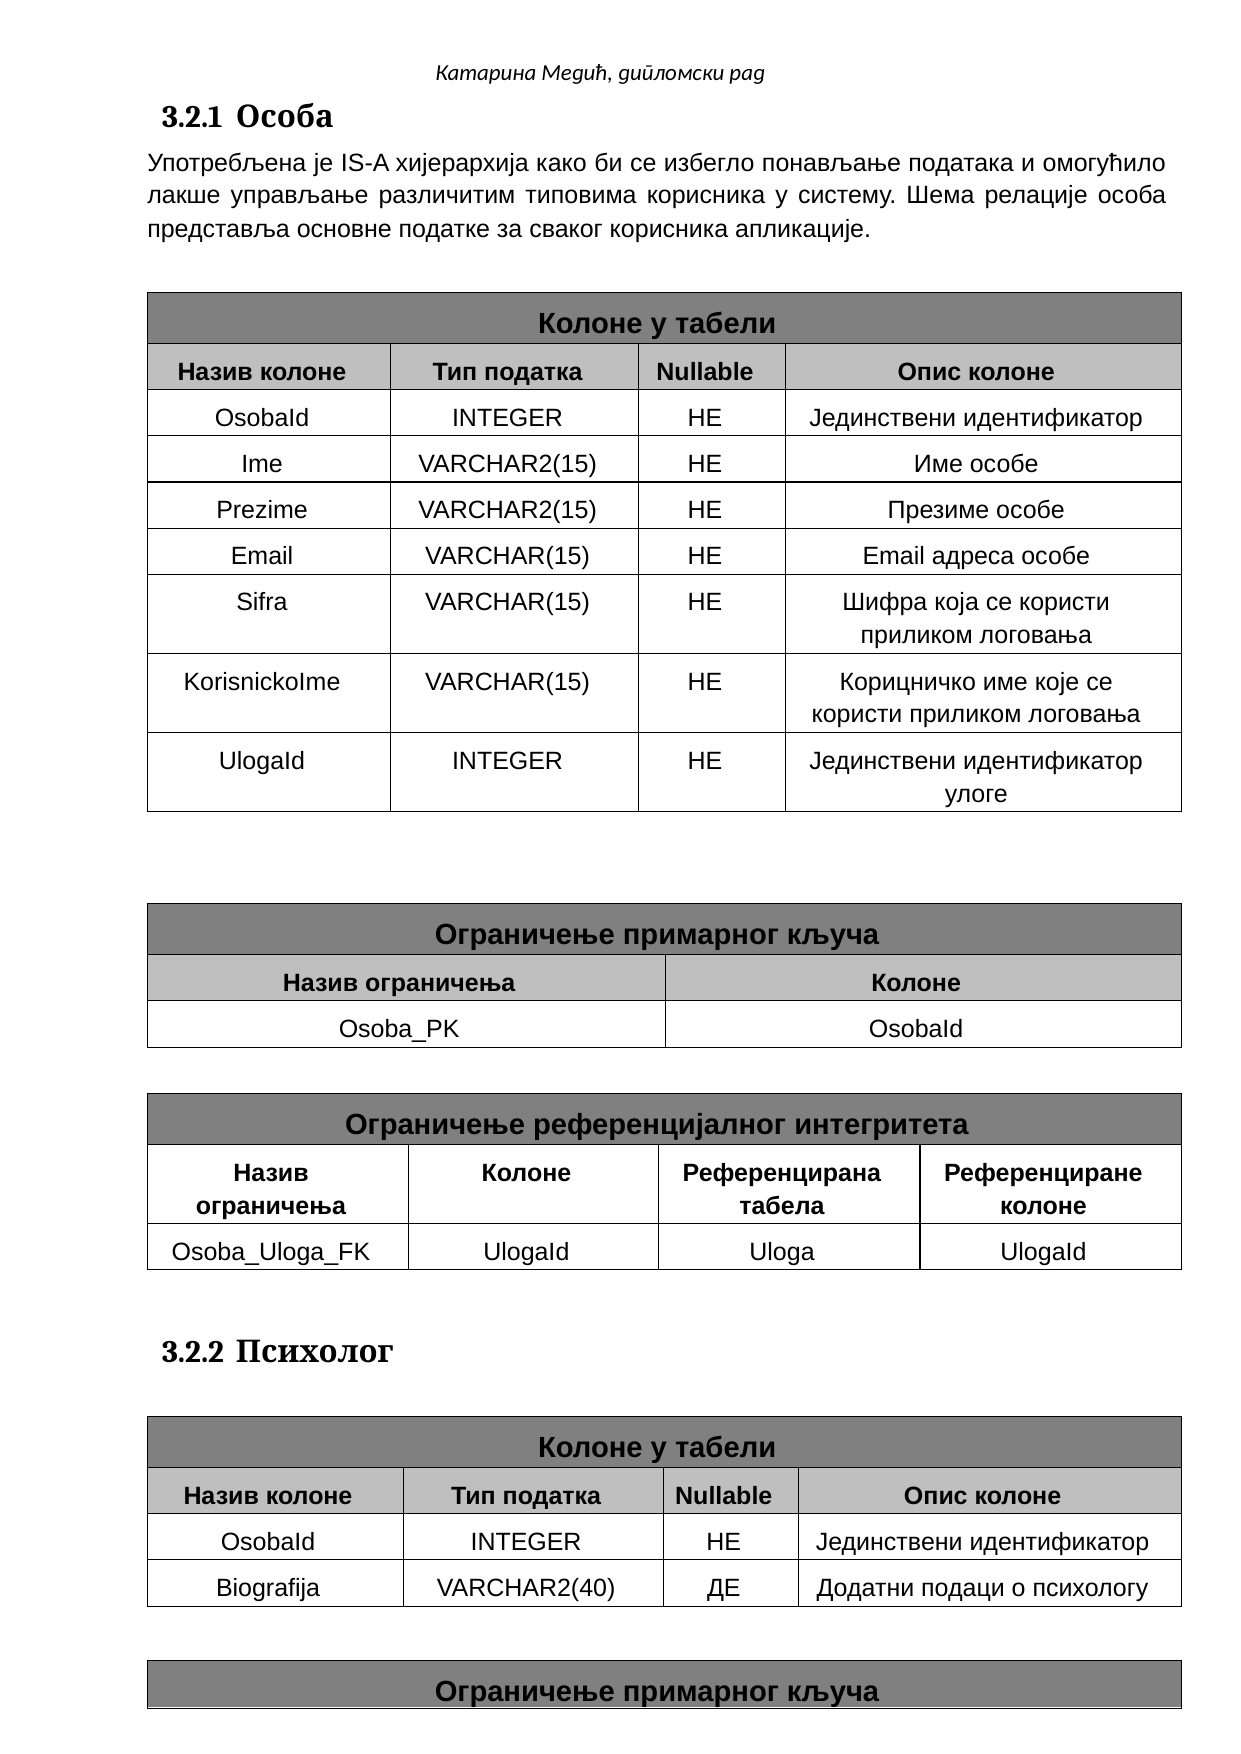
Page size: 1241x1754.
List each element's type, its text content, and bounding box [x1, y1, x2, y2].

table_header Ограничење примарног кључа [148, 904, 1181, 954]
table_cell Име особе [786, 436, 1181, 481]
table_cell Prezime [148, 483, 390, 528]
table_cell Додатни подаци о психологу [799, 1560, 1181, 1606]
subtitle Психолог [162, 1335, 1167, 1371]
table_cell OsobaId [666, 1001, 1181, 1047]
table_cell Назив колоне [148, 1468, 403, 1513]
table_cell Ime [148, 436, 390, 481]
table_cell UlogaId [921, 1224, 1181, 1269]
text Употребљена је IS-A хијерархија како би се избегло понављање података и омогућило лакше управљање различитим типовима корисника у систему. Шема релације особа представља основне податке за сваког корисника апликације. [147, 147, 1167, 242]
table_cell Назив ограничења [148, 955, 665, 1000]
table_cell Шифра која се користи приликом логовања [786, 575, 1181, 653]
table_cell НЕ [639, 575, 785, 653]
table_cell OsobaId [148, 390, 390, 435]
table_cell Корицничко име које се користи приликом логовања [786, 654, 1181, 732]
table_cell Email [148, 529, 390, 574]
table_cell Презиме особе [786, 483, 1181, 528]
table_cell OsobaId [148, 1514, 403, 1559]
table_cell НЕ [639, 654, 785, 732]
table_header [148, 1661, 1181, 1707]
table_cell НЕ [639, 390, 785, 435]
table_cell ДЕ [664, 1560, 798, 1606]
table_cell НЕ [639, 733, 785, 811]
table_cell Osoba_Uloga_FK [148, 1224, 408, 1269]
table_cell Email адреса особе [786, 529, 1181, 574]
table_cell Опис колоне [799, 1468, 1181, 1513]
table_header Колоне у табели [148, 293, 1181, 343]
table_cell Референциране колоне [921, 1145, 1181, 1223]
table_cell Референцирана табела [659, 1145, 919, 1223]
table_cell VARCHAR2(15) [391, 483, 638, 528]
table_cell INTEGER [404, 1514, 663, 1559]
table_cell UlogaId [148, 733, 390, 811]
table_cell Biografija [148, 1560, 403, 1606]
table_cell Nullable [664, 1468, 798, 1513]
table_cell НЕ [639, 529, 785, 574]
table_cell UlogaId [409, 1224, 658, 1269]
table_cell Тип податка [404, 1468, 663, 1513]
table_cell Назив колоне [148, 344, 390, 389]
table_cell Колоне [409, 1145, 658, 1223]
subtitle Особа [162, 99, 1167, 135]
table_cell Тип податка [391, 344, 638, 389]
table_cell Uloga [659, 1224, 919, 1269]
table_cell НЕ [639, 436, 785, 481]
table_cell Јединствени идентификатор [786, 390, 1181, 435]
table_cell Опис колоне [786, 344, 1181, 389]
table_header Ограничење референцијалног интегритета [148, 1094, 1181, 1144]
table_cell VARCHAR(15) [391, 654, 638, 732]
table_cell VARCHAR(15) [391, 575, 638, 653]
table_header Колоне у табели [148, 1417, 1181, 1467]
table_cell INTEGER [391, 733, 638, 811]
table_cell Колоне [666, 955, 1181, 1000]
table_cell VARCHAR2(40) [404, 1560, 663, 1606]
table_cell Osoba_PK [148, 1001, 665, 1047]
table_cell НЕ [639, 483, 785, 528]
table_cell VARCHAR(15) [391, 529, 638, 574]
table_cell Јединствени идентификатор [799, 1514, 1181, 1559]
table_cell VARCHAR2(15) [391, 436, 638, 481]
table_cell Јединствени идентификатор улоге [786, 733, 1181, 811]
table_cell НЕ [664, 1514, 798, 1559]
table_cell Назив ограничења [148, 1145, 408, 1223]
table_cell Nullable [639, 344, 785, 389]
table_cell INTEGER [391, 390, 638, 435]
table_cell Sifra [148, 575, 390, 653]
table_cell KorisnickoIme [148, 654, 390, 732]
